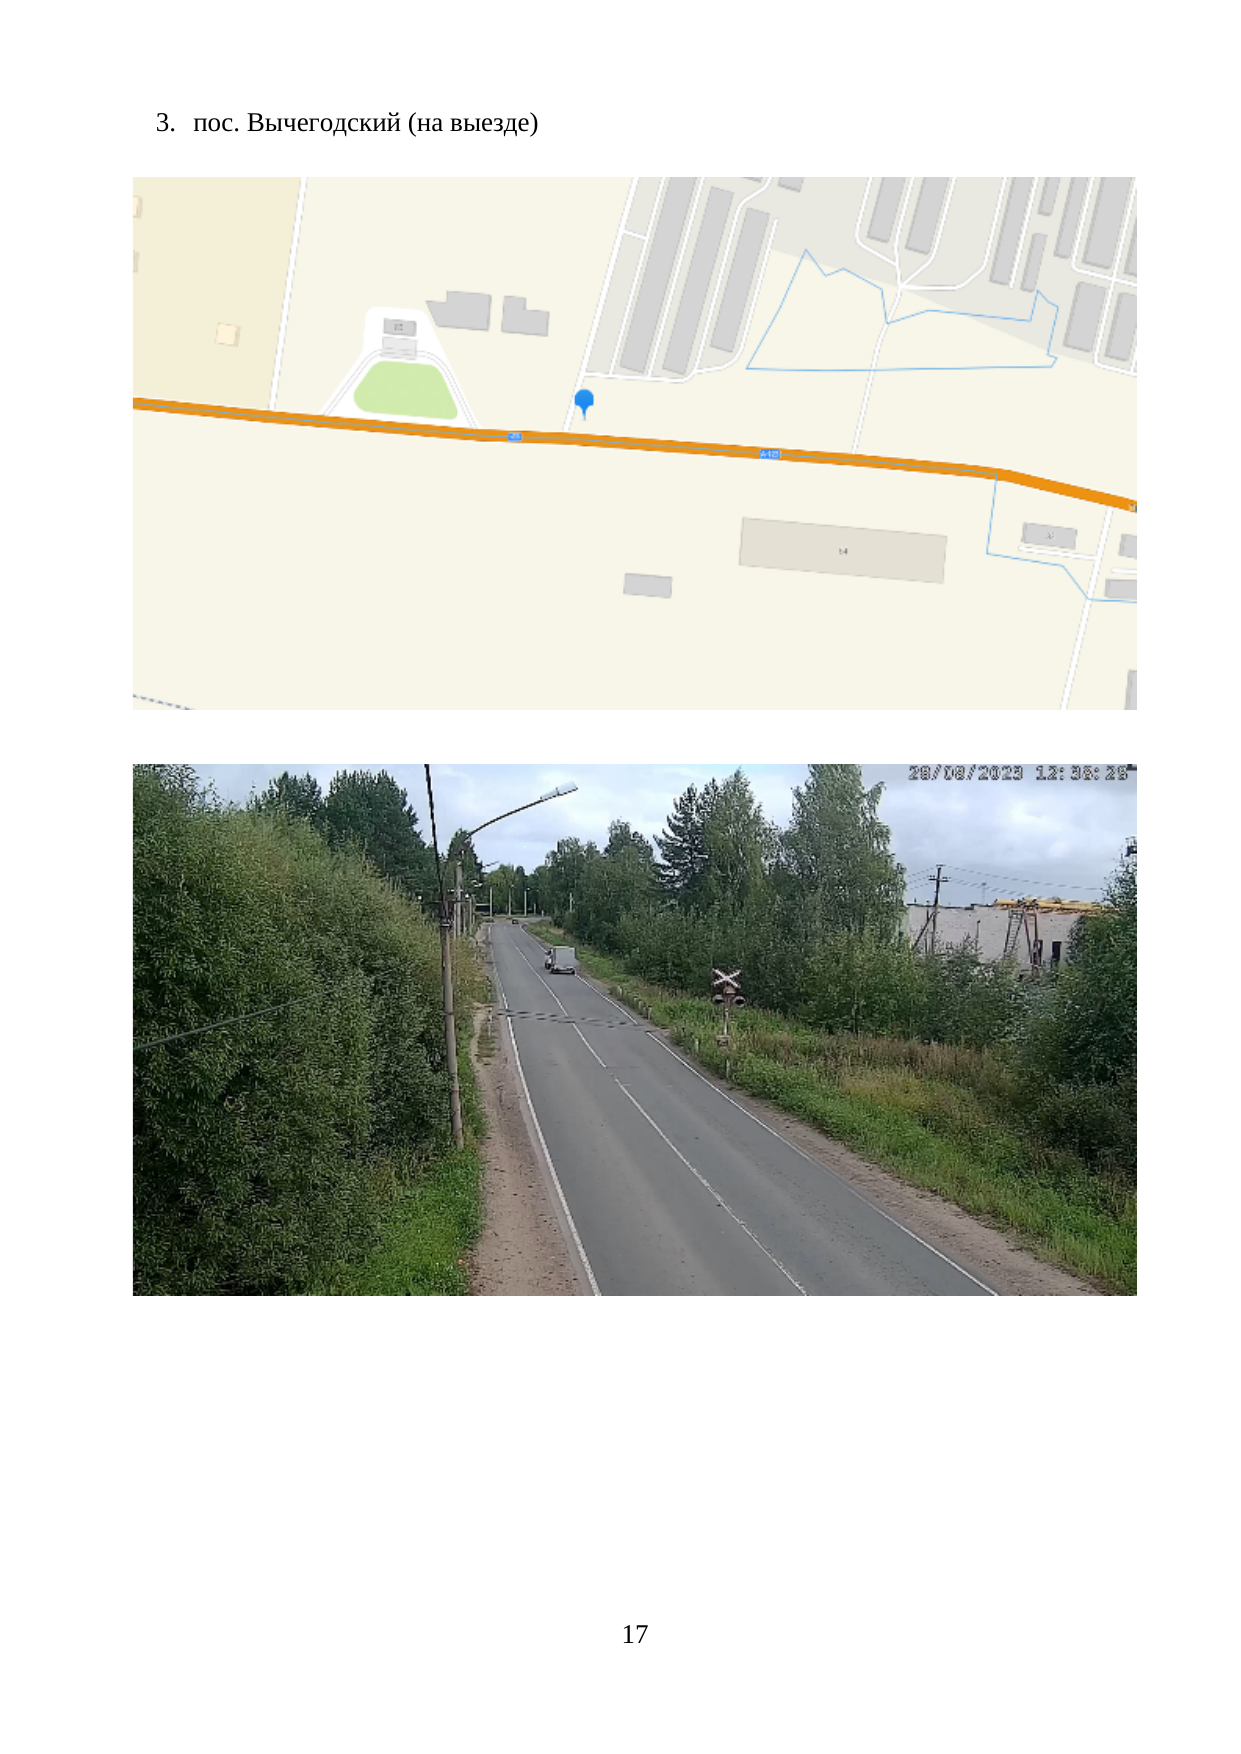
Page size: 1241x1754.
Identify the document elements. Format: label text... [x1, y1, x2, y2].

picture [132, 764, 1137, 1296]
picture [132, 177, 1137, 710]
list пос. Вычегодский (на выезде) [156, 106, 1152, 137]
